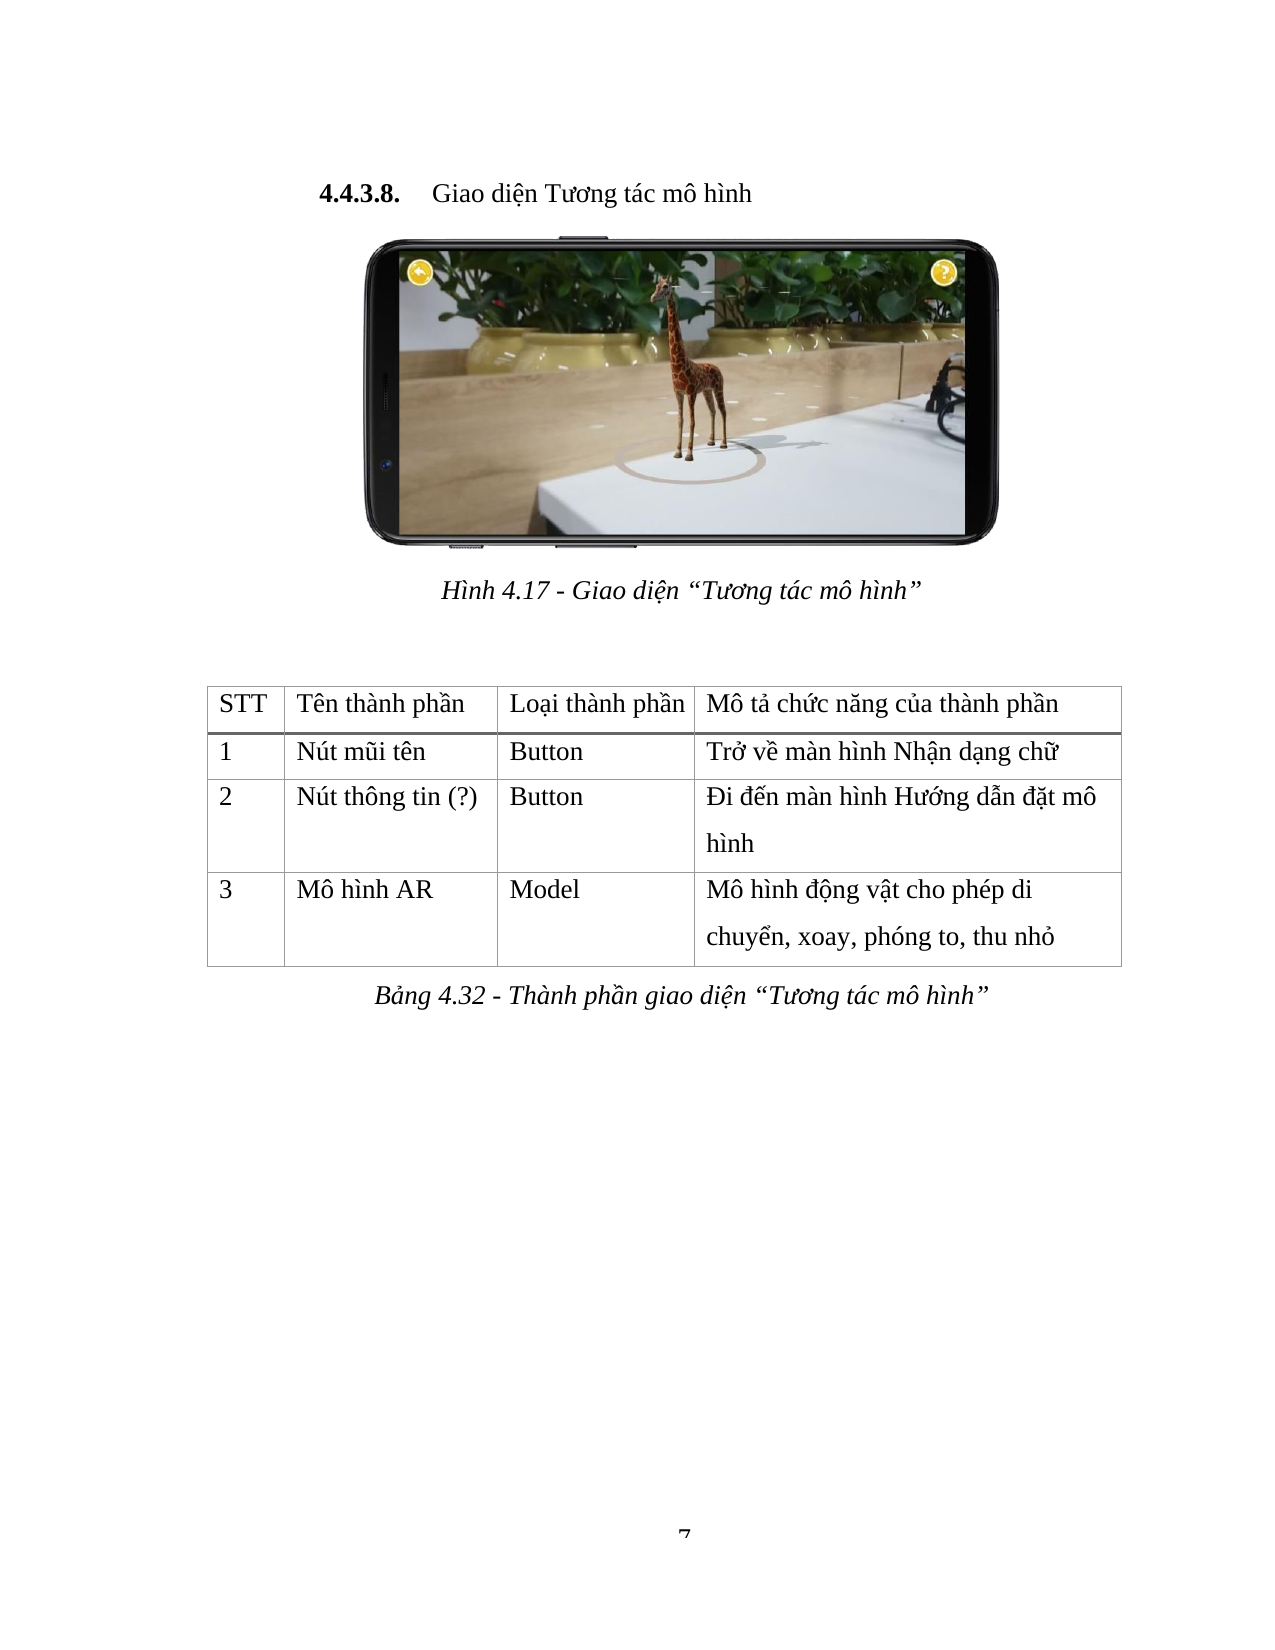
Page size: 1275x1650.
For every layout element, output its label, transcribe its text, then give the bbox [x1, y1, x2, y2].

table_cell Trở về màn hình Nhận dạng chữ [695, 735, 1121, 779]
table_cell Button [498, 780, 694, 872]
table_cell Mô hình AR [285, 873, 497, 966]
text Bảng 4.32 - Thành phần giao diện “Tương tác mô hình” [355, 979, 1008, 1011]
picture [363, 236, 1000, 549]
table_header STT [208, 687, 284, 732]
table_cell 2 [208, 780, 284, 872]
table_header Mô tả chức năng của thành phần [695, 687, 1121, 732]
table_cell Button [498, 735, 694, 779]
list Giao diện Tương tác mô hình [319, 177, 1219, 209]
table_cell Đi đến màn hình Hướng dẫn đặt mô hình [695, 780, 1121, 872]
table_cell Nút mũi tên [285, 735, 497, 779]
table_cell Mô hình động vật cho phép di chuyển, xoay, phóng to, thu nhỏ [695, 873, 1121, 966]
table_header Tên thành phần [285, 687, 497, 732]
table_cell Nút thông tin (?) [285, 780, 497, 872]
table_cell 1 [208, 735, 284, 779]
table_cell Model [498, 873, 694, 966]
table_header Loại thành phần [498, 687, 694, 732]
text Hình 4.17 - Giao diện “Tương tác mô hình” [412, 549, 951, 605]
table_cell 3 [208, 873, 284, 966]
